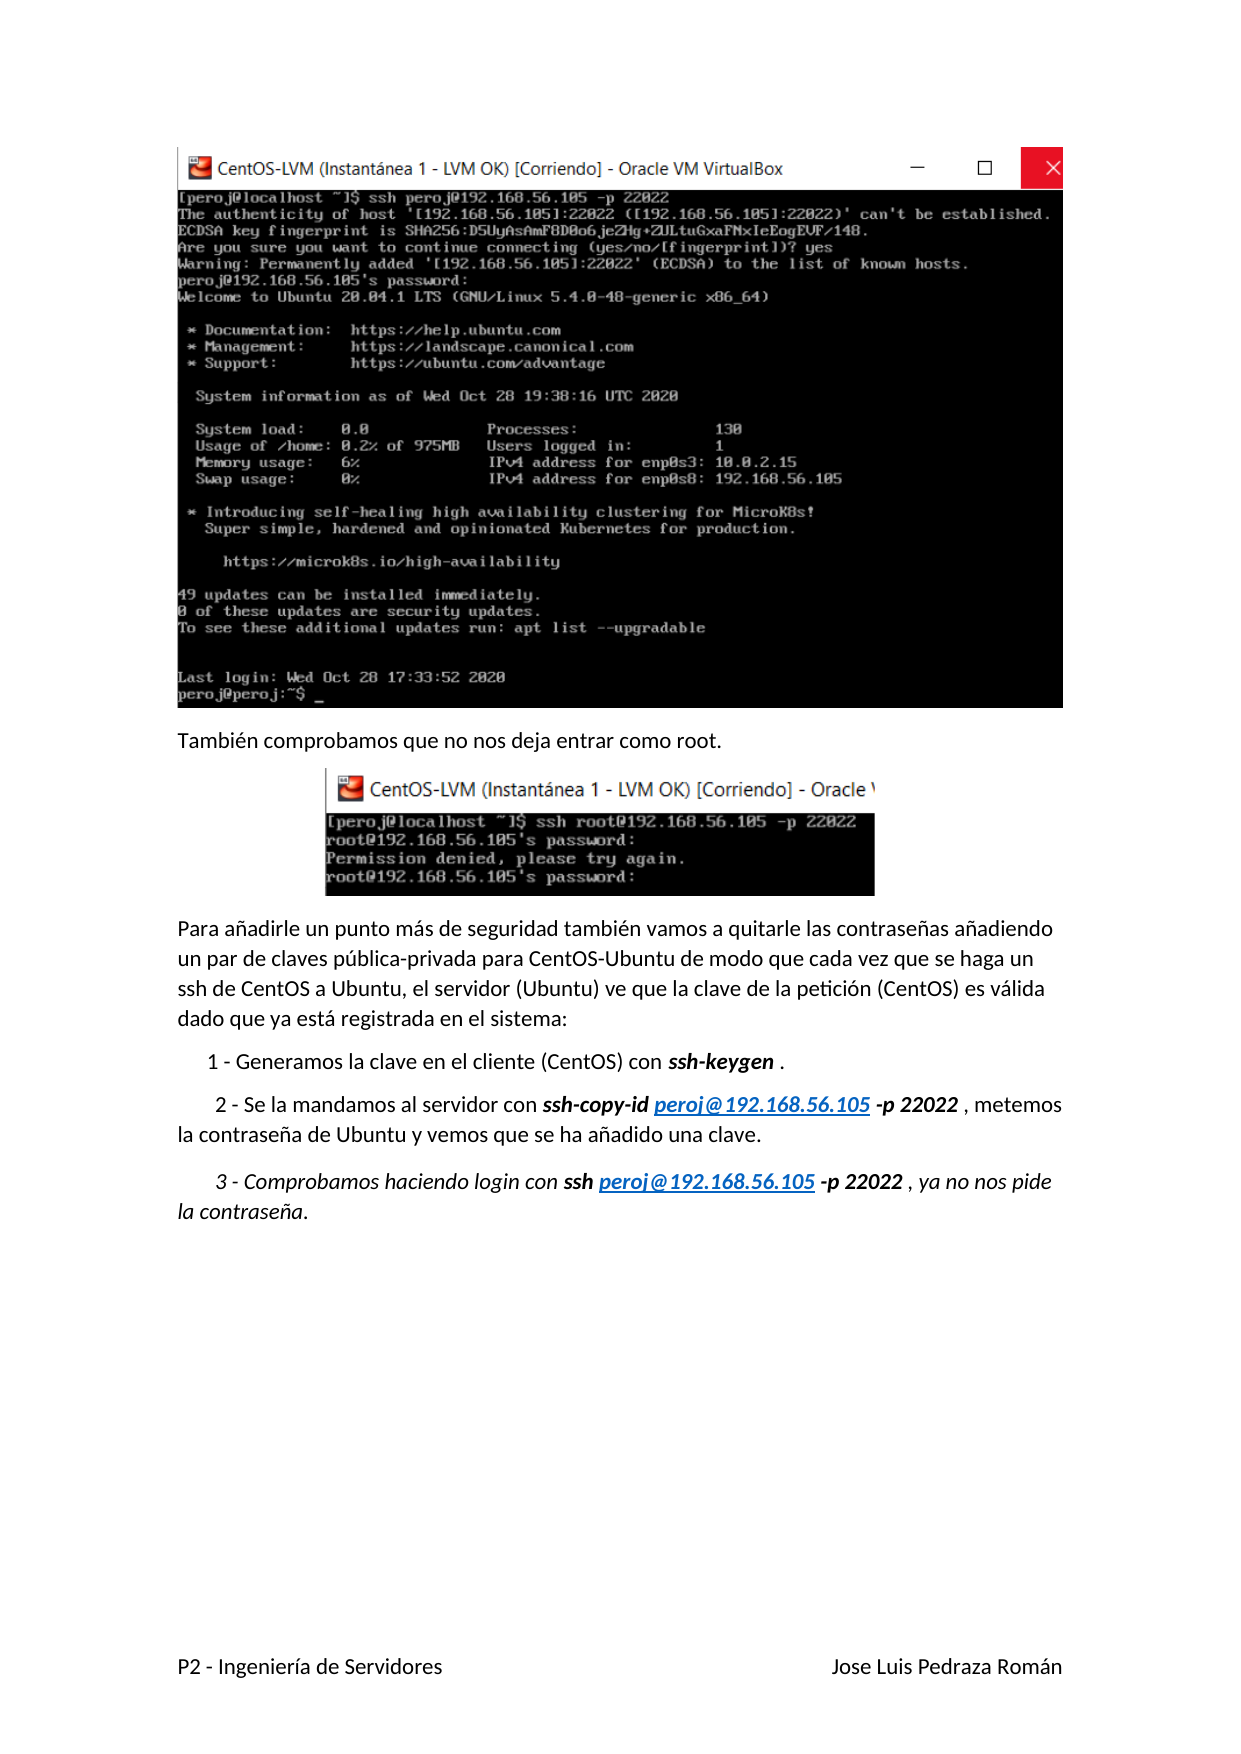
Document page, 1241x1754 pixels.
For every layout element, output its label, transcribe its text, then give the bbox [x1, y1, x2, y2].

text Para añadirle un punto más de seguridad también vamos a quitarle las contraseñas añadiendo un par de claves pública-privada para CentOS-Ubuntu de modo que cada vez que se haga un ssh de CentOS a Ubuntu, el servidor (Ubuntu) ve que la clave de la petición (CentOS) es válida dado que ya está registrada en el sistema: [177, 914, 1063, 1033]
picture [177, 147, 1063, 708]
picture [324, 768, 875, 896]
text 1 - Generamos la clave en el cliente (CentOS) con ssh-keygen . [207, 1047, 1063, 1075]
text 2 - Se la mandamos al servidor con ssh-copy-id peroj@192.168.56.105 -p 22022 , metemos la contraseña de Ubuntu y vemos que se ha añadido una clave. [177, 1090, 1063, 1148]
text 3 - Comprobamos haciendo login con ssh peroj@192.168.56.105 -p 22022 , ya no nos pide la contraseña. [177, 1167, 1063, 1225]
text También comprobamos que no nos deja entrar como root. [177, 726, 1063, 754]
